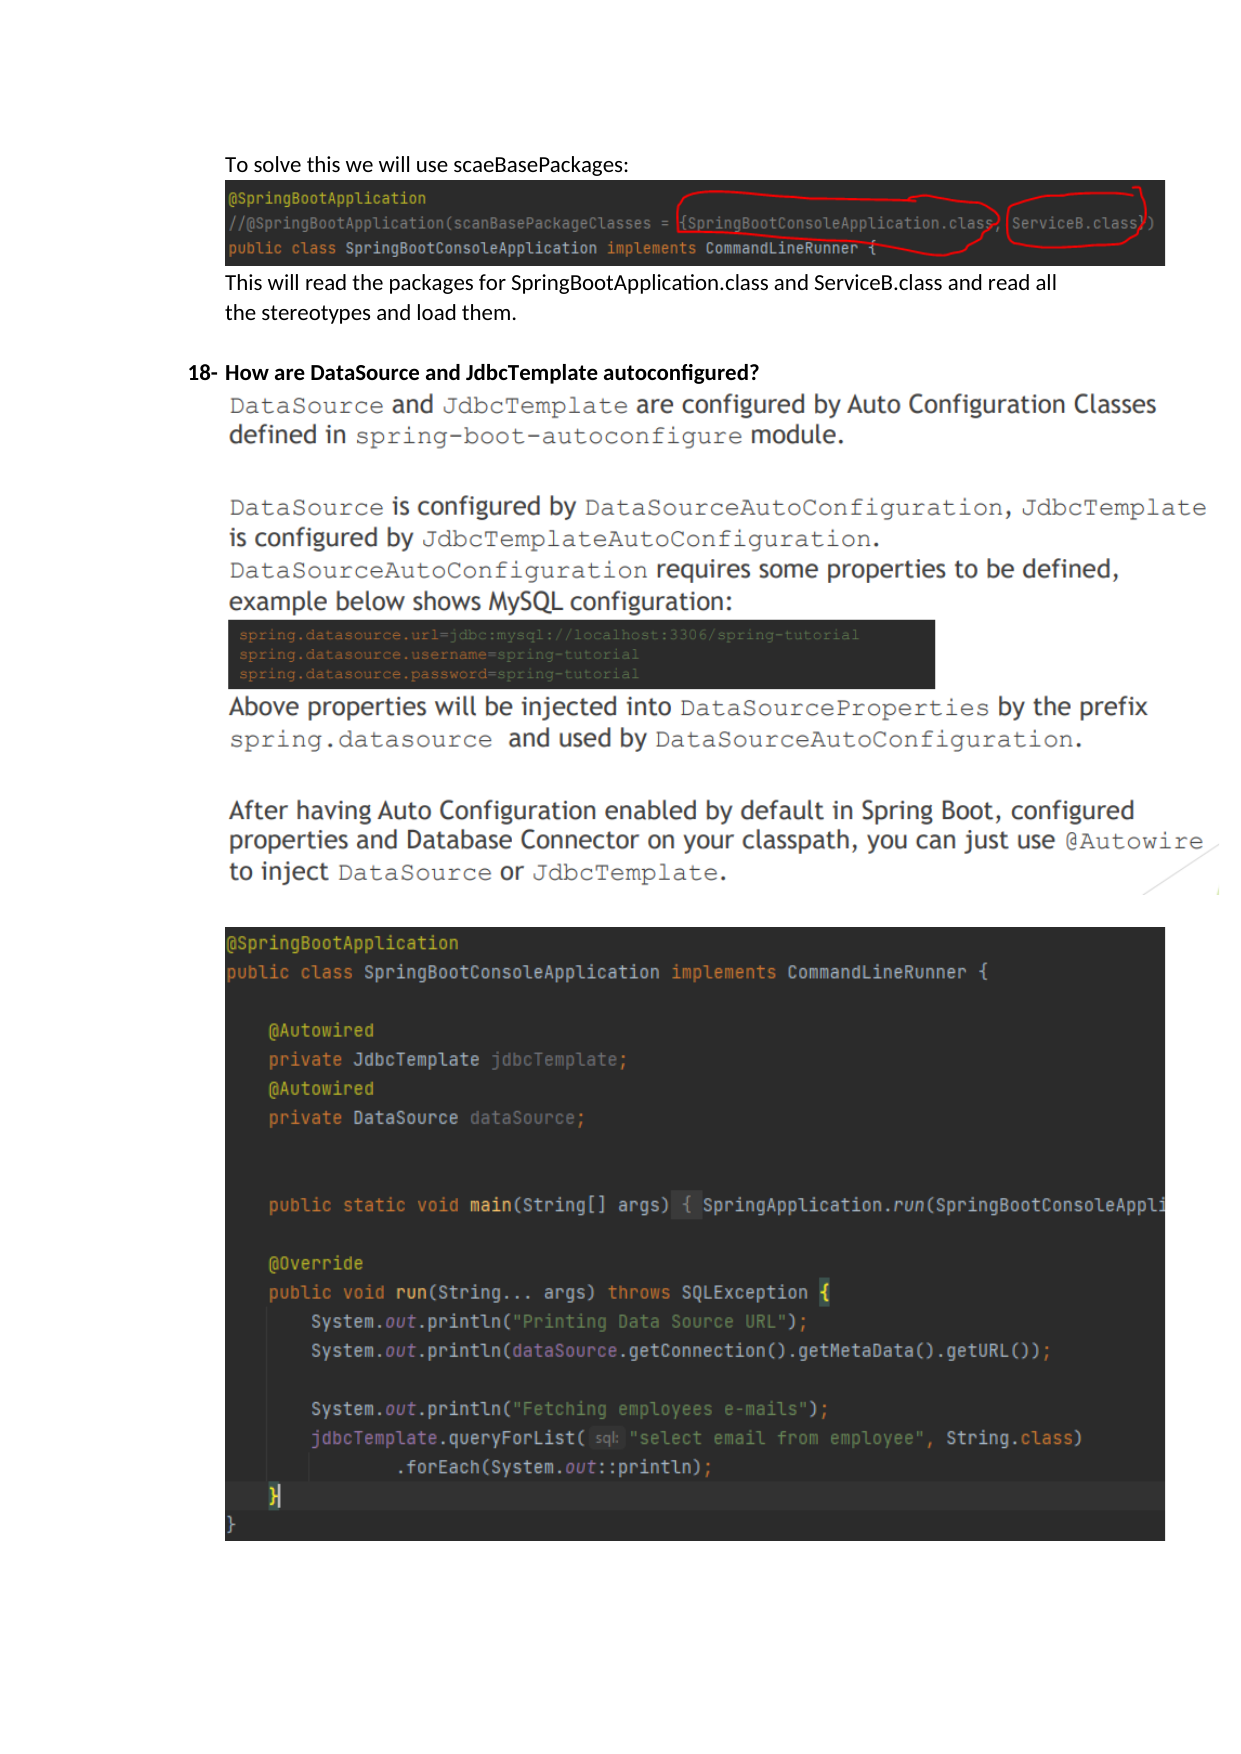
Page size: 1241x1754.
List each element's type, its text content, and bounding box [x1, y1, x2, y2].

list How are DataSource and JdbcTemplate autoconfigured? [187, 358, 1090, 386]
picture [225, 180, 1166, 266]
list To solve this we will use scaeBasePackages: [225, 150, 1090, 178]
picture [225, 927, 1166, 1541]
picture [225, 388, 1220, 895]
list This will read the packages for SpringBootApplication.class and ServiceB.class and read all the stereotypes and load them. [225, 268, 1090, 326]
